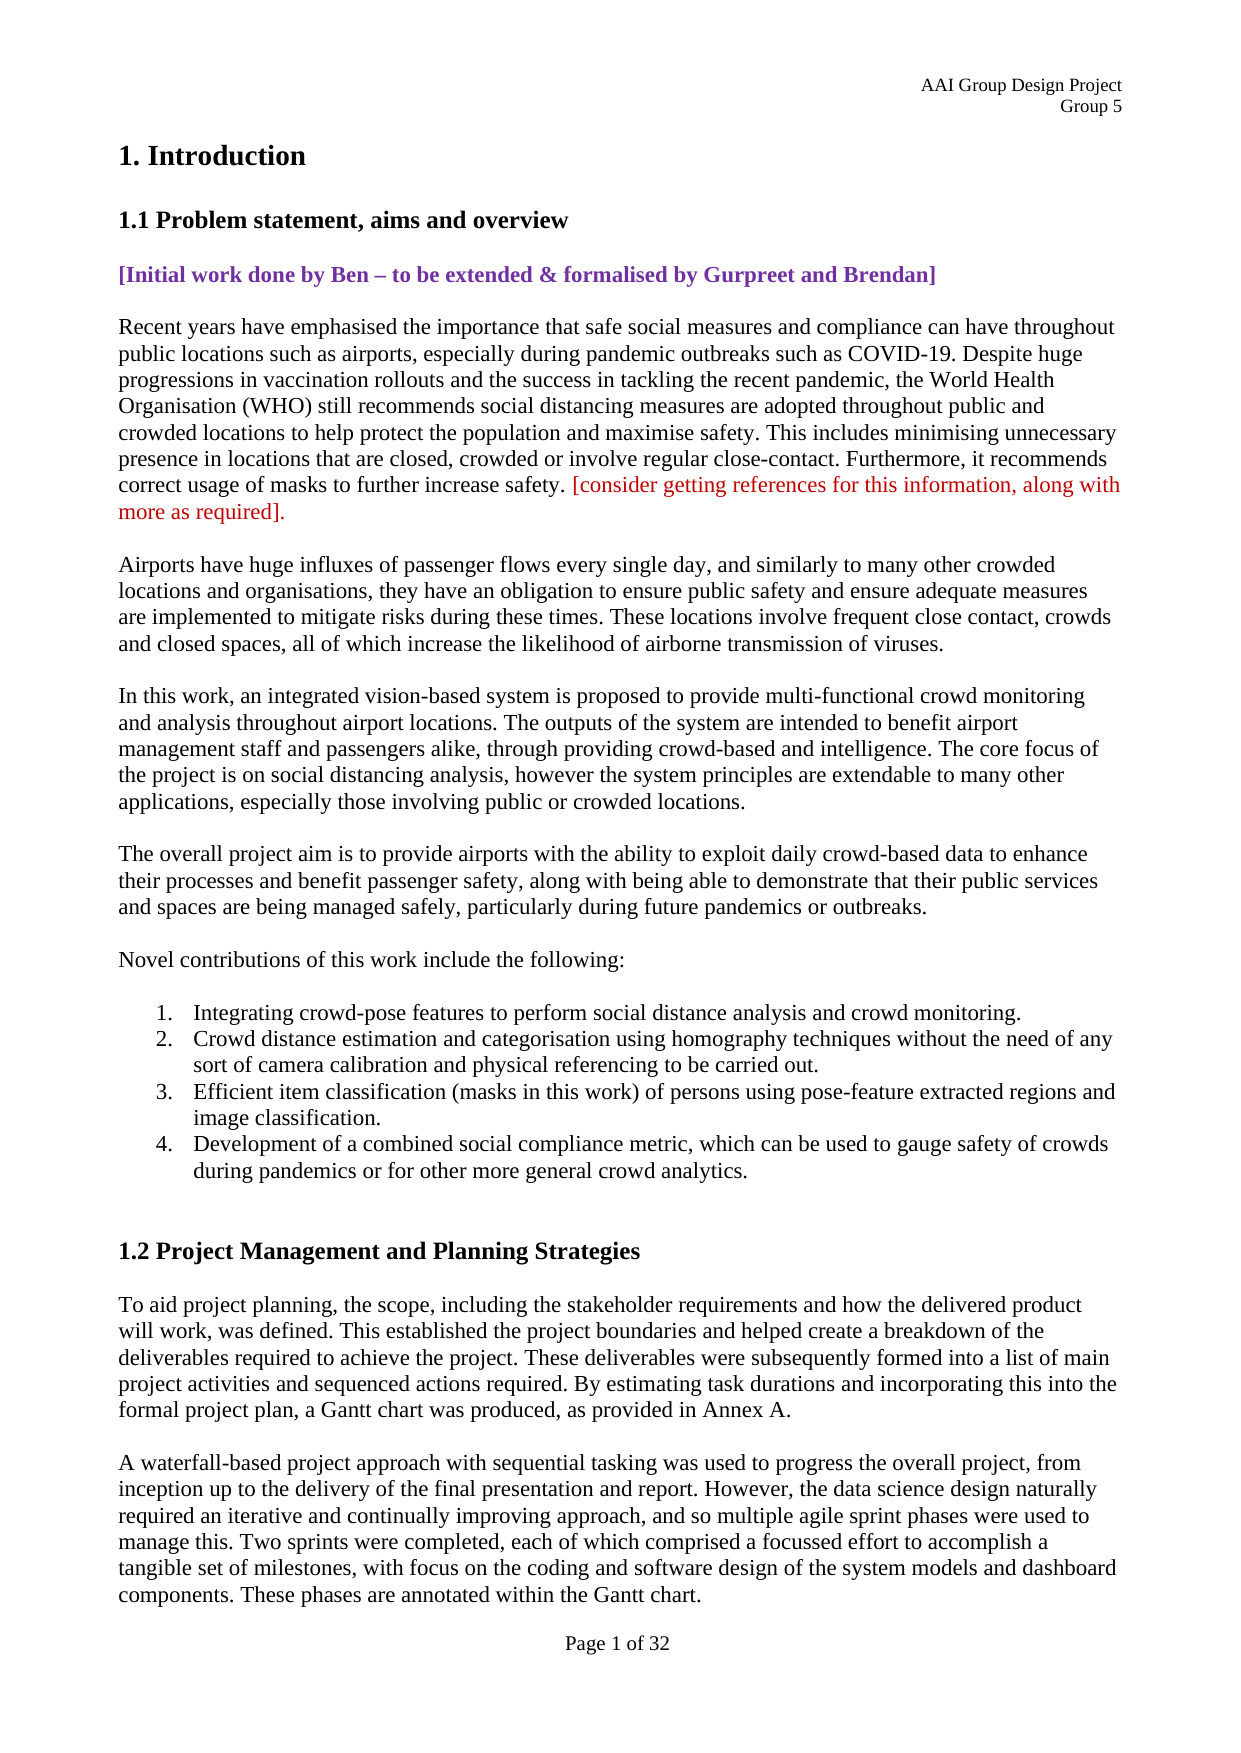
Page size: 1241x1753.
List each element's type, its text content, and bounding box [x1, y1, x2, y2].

text [Initial work done by Ben – to be extended & formalised by Gurpreet and Brendan] [118, 261, 1122, 287]
subtitle 1.2 Project Management and Planning Strategies [118, 1236, 1122, 1264]
list Development of a combined social compliance metric, which can be used to gauge safety of crowds during pandemics or for other more general crowd analytics. [156, 1130, 1122, 1183]
list Crowd distance estimation and categorisation using homography techniques without the need of any sort of camera calibration and physical referencing to be carried out. [156, 1025, 1122, 1078]
text In this work, an integrated vision-based system is proposed to provide multi-functional crowd monitoring and analysis throughout airport locations. The outputs of the system are intended to benefit airport management staff and passengers alike, through providing crowd-based and intelligence. The core focus of the project is on social distancing analysis, however the system principles are extendable to many other applications, especially those involving public or crowded locations. [118, 682, 1122, 814]
text A waterfall-based project approach with sequential tasking was used to progress the overall project, from inception up to the delivery of the final presentation and report. However, the data science design naturally required an iterative and continually improving approach, and so multiple agile sprint phases were used to manage this. Two sprints were completed, each of which comprised a focussed effort to accomplish a tangible set of milestones, with focus on the coding and software design of the system models and dashboard components. These phases are annotated within the Gantt chart. [118, 1449, 1122, 1607]
text Recent years have emphasised the importance that safe social measures and compliance can have throughout public locations such as airports, especially during pandemic outbreaks such as COVID-19. Despite huge progressions in vaccination rollouts and the success in tackling the recent pandemic, the World Health Organisation (WHO) still recommends social distancing measures are adopted throughout public and crowded locations to help protect the population and maximise safety. This includes minimising unnecessary presence in locations that are closed, crowded or involve regular close-contact. Furthermore, it recommends correct usage of masks to further increase safety. [consider getting references for this information, along with more as required]. [118, 313, 1122, 524]
text Novel contributions of this work include the following: [118, 946, 1122, 972]
text The overall project aim is to provide airports with the ability to exploit daily crowd-based data to enhance their processes and benefit passenger safety, along with being able to demonstrate that their public services and spaces are being managed safely, particularly during future pandemics or outbreaks. [118, 841, 1122, 919]
list Efficient item classification (masks in this work) of persons using pose-feature extracted regions and image classification. [156, 1078, 1122, 1130]
subtitle 1. Introduction [118, 138, 1122, 172]
text Airports have huge influxes of passenger flows every single day, and similarly to many other crowded locations and organisations, they have an obligation to ensure public safety and ensure adequate measures are implemented to mitigate risks during these times. These locations involve frequent close contact, crowds and closed spaces, all of which increase the likelihood of airborne transmission of viruses. [118, 551, 1122, 656]
subtitle 1.1 Problem statement, aims and overview [118, 206, 1122, 234]
text To aid project planning, the scope, including the stakeholder requirements and how the delivered product will work, was defined. This established the project boundaries and helped create a breakdown of the deliverables required to achieve the project. These deliverables were subsequently formed into a list of main project activities and sequenced actions required. By estimating task durations and incorporating this into the formal project plan, a Gantt chart was produced, as provided in Annex A. [118, 1291, 1122, 1423]
list Integrating crowd-pose features to perform social distance analysis and crowd monitoring. [156, 999, 1122, 1025]
